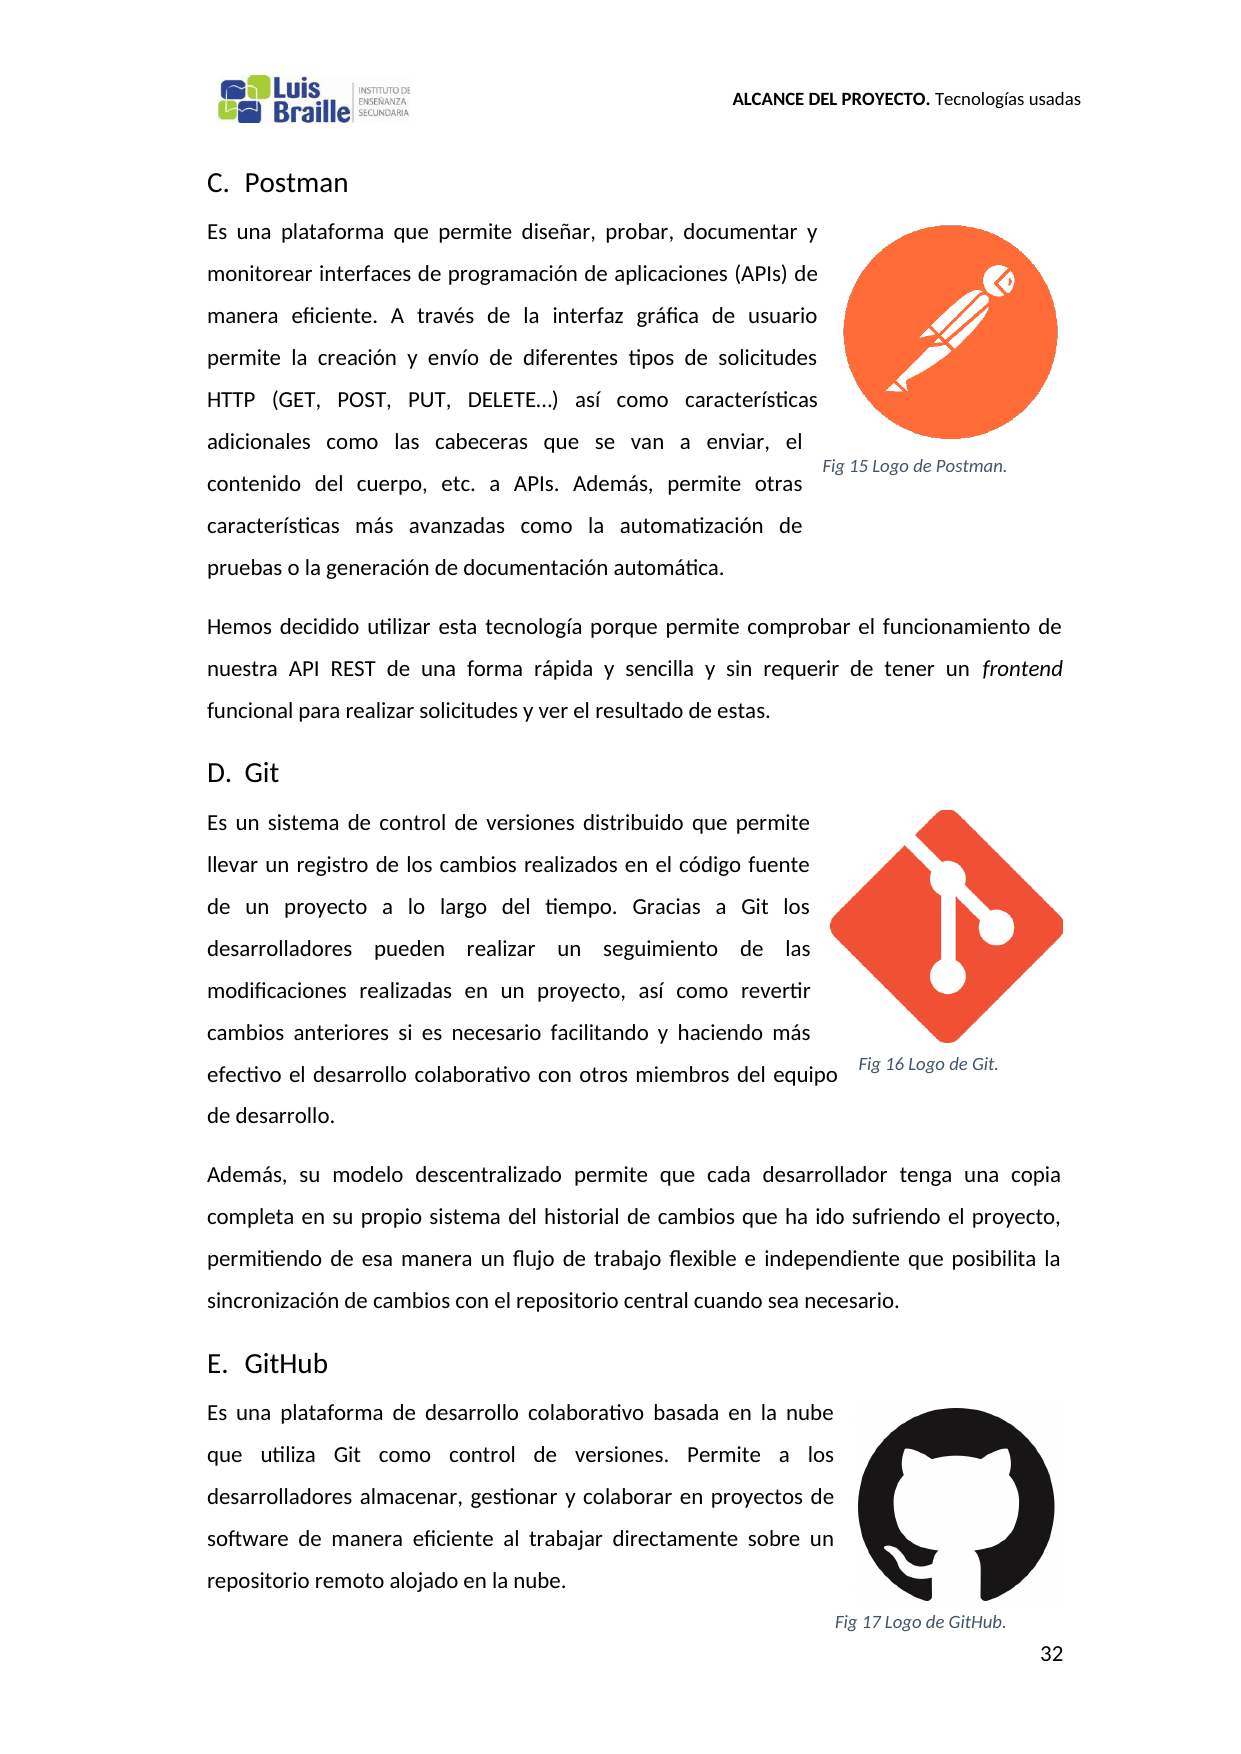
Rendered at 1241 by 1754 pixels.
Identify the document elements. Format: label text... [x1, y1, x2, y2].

picture [837, 219, 1063, 446]
text Además, su modelo descentralizado permite que cada desarrollador tenga una copia completa en su propio sistema del historial de cambios que ha ido sufriendo el proyecto, permitiendo de esa manera un flujo de trabajo flexible e independiente que posibilita la sincronización de cambios con el repositorio central cuando sea necesario. [207, 1160, 1063, 1314]
list GitHub [207, 1345, 1063, 1381]
text Es una plataforma de desarrollo colaborativo basada en la nube que utiliza Git como control de versiones. Permite a los desarrolladores almacenar, gestionar y colaborar en proyectos de software de manera eficiente al trabajar directamente sobre un repositorio remoto alojado en la nube. [207, 1398, 1063, 1594]
picture [830, 810, 1063, 1043]
picture [853, 1399, 1063, 1613]
text Es un sistema de control de versiones distribuido que permite llevar un registro de los cambios realizados en el código fuente de un proyecto a lo largo del tiempo. Gracias a Git los desarrolladores pueden realizar un seguimiento de las modificaciones realizadas en un proyecto, así como revertir cambios anteriores si es necesario facilitando y haciendo más efectivo el desarrollo colaborativo con otros miembros del equipo de desarrollo. [207, 808, 1063, 1130]
list Postman [207, 164, 1063, 199]
list Git [207, 754, 1063, 790]
text Hemos decidido utilizar esta tecnología porque permite comprobar el funcionamiento de nuestra API REST de una forma rápida y sencilla y sin requerir de tener un frontend funcional para realizar solicitudes y ver el resultado de estas. [207, 612, 1063, 724]
text Es una plataforma que permite diseñar, probar, documentar y monitorear interfaces de programación de aplicaciones (APIs) de manera eficiente. A través de la interfaz gráfica de usuario permite la creación y envío de diferentes tipos de solicitudes HTTP (GET, POST, PUT, DELETE…) así como características adicionales como las cabeceras que se van a enviar, el contenido del cuerpo, etc. a APIs. Además, permite otras características más avanzadas como la automatización de pruebas o la generación de documentación automática. [207, 217, 1063, 581]
